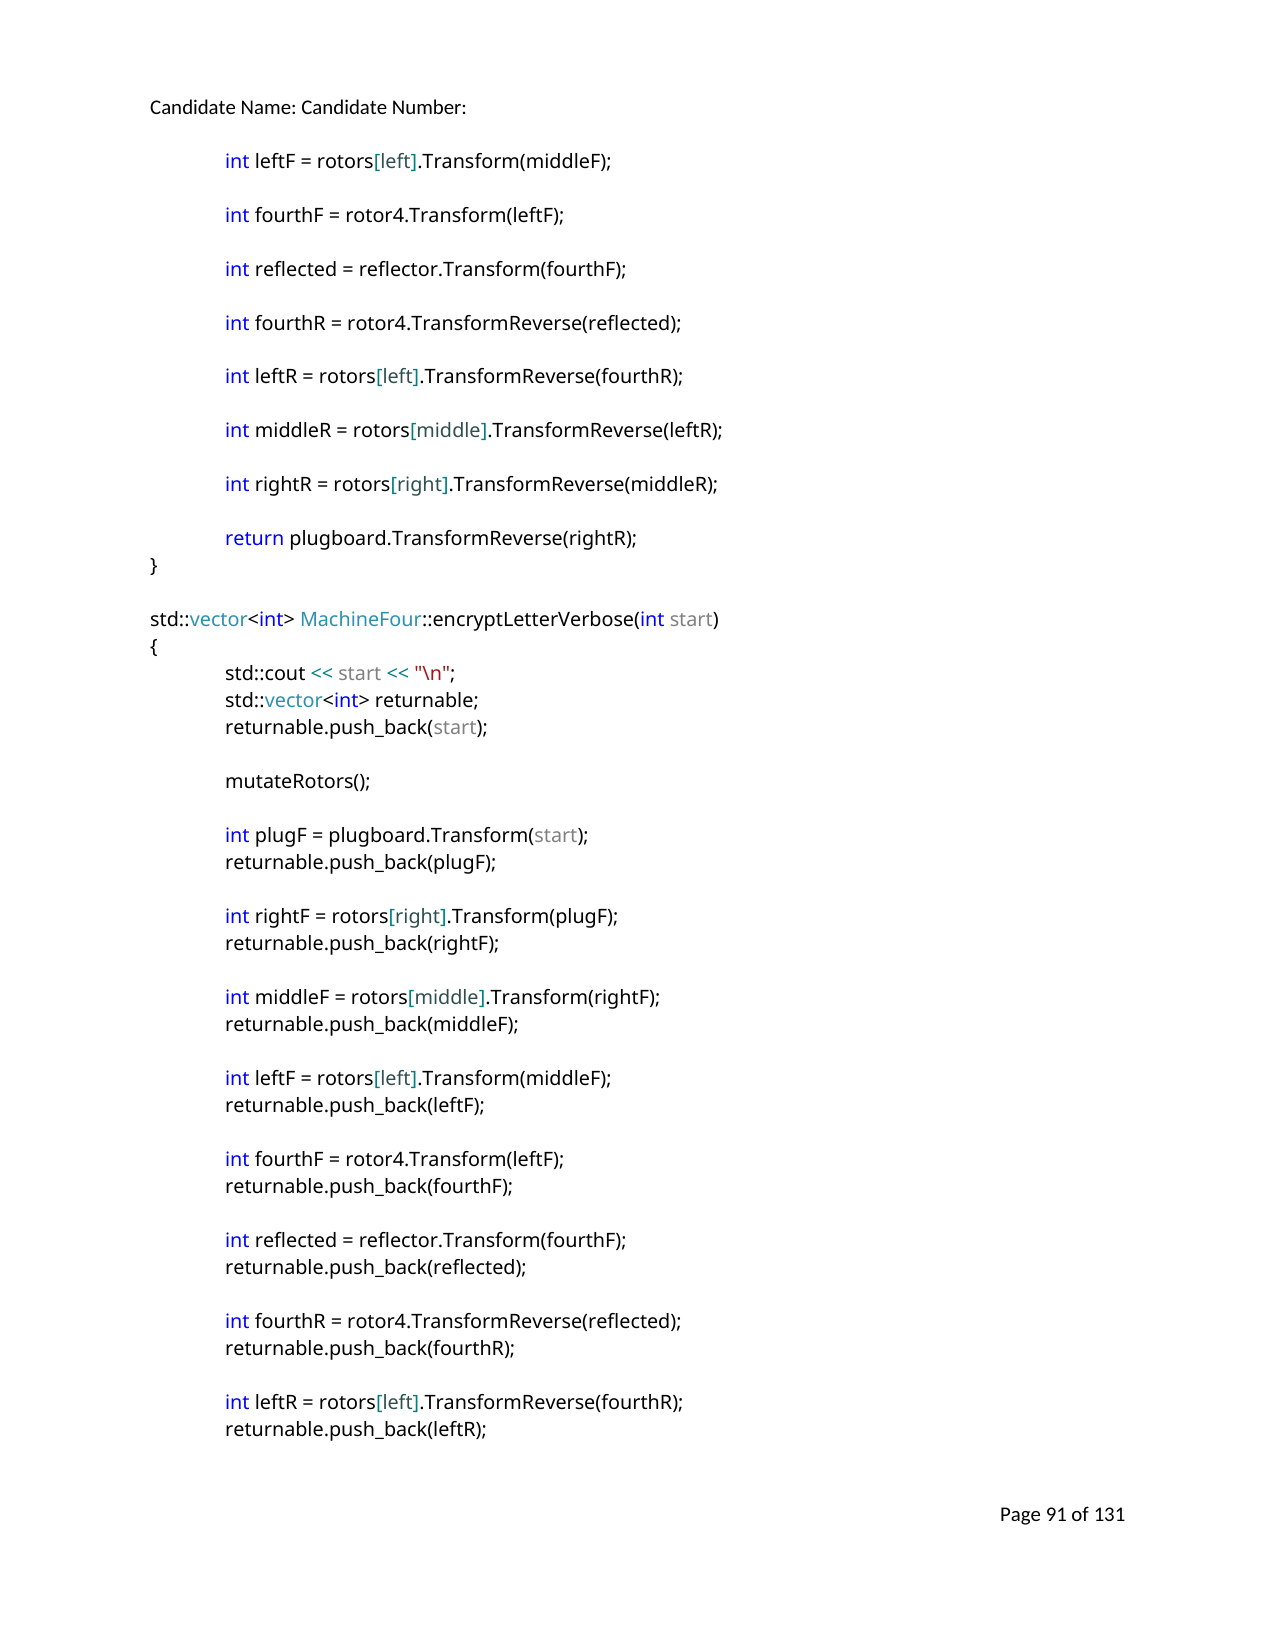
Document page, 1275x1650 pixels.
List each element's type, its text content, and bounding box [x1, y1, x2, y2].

text returnable.push_back(fourthF); [150, 1172, 1125, 1199]
text mutateRotors(); [150, 767, 1125, 794]
text returnable.push_back(plugF); [150, 848, 1125, 875]
text int rightR = rotors[right].TransformReverse(middleR); [150, 471, 1125, 498]
text int leftF = rotors[left].Transform(middleF); [150, 147, 1125, 174]
text std::vector<int> returnable; [150, 687, 1125, 713]
text std::vector<int> MachineFour::encryptLetterVerbose(int start) [150, 606, 1125, 633]
text int leftR = rotors[left].TransformReverse(fourthR); [150, 363, 1125, 390]
text return plugboard.TransformReverse(rightR); [150, 525, 1125, 552]
text int fourthF = rotor4.Transform(leftF); [150, 201, 1125, 228]
text int middleR = rotors[middle].TransformReverse(leftR); [150, 417, 1125, 444]
text returnable.push_back(start); [150, 713, 1125, 741]
text int leftR = rotors[left].TransformReverse(fourthR); [150, 1388, 1125, 1415]
text int fourthR = rotor4.TransformReverse(reflected); [150, 1307, 1125, 1334]
text int leftF = rotors[left].Transform(middleF); [150, 1064, 1125, 1091]
text int plugF = plugboard.Transform(start); [150, 821, 1125, 848]
text int fourthF = rotor4.Transform(leftF); [150, 1145, 1125, 1172]
text std::cout << start << "\n"; [150, 659, 1125, 687]
text int rightF = rotors[right].Transform(plugF); [150, 902, 1125, 929]
text } [150, 552, 1125, 579]
text int reflected = reflector.Transform(fourthF); [150, 1226, 1125, 1253]
text returnable.push_back(fourthR); [150, 1334, 1125, 1361]
text returnable.push_back(middleF); [150, 1010, 1125, 1037]
text returnable.push_back(rightF); [150, 929, 1125, 956]
text returnable.push_back(reflected); [150, 1253, 1125, 1280]
text returnable.push_back(leftF); [150, 1091, 1125, 1118]
text int middleF = rotors[middle].Transform(rightF); [150, 983, 1125, 1010]
text returnable.push_back(leftR); [150, 1415, 1125, 1442]
text int fourthR = rotor4.TransformReverse(reflected); [150, 309, 1125, 336]
text { [150, 633, 1125, 659]
text int reflected = reflector.Transform(fourthF); [150, 255, 1125, 282]
